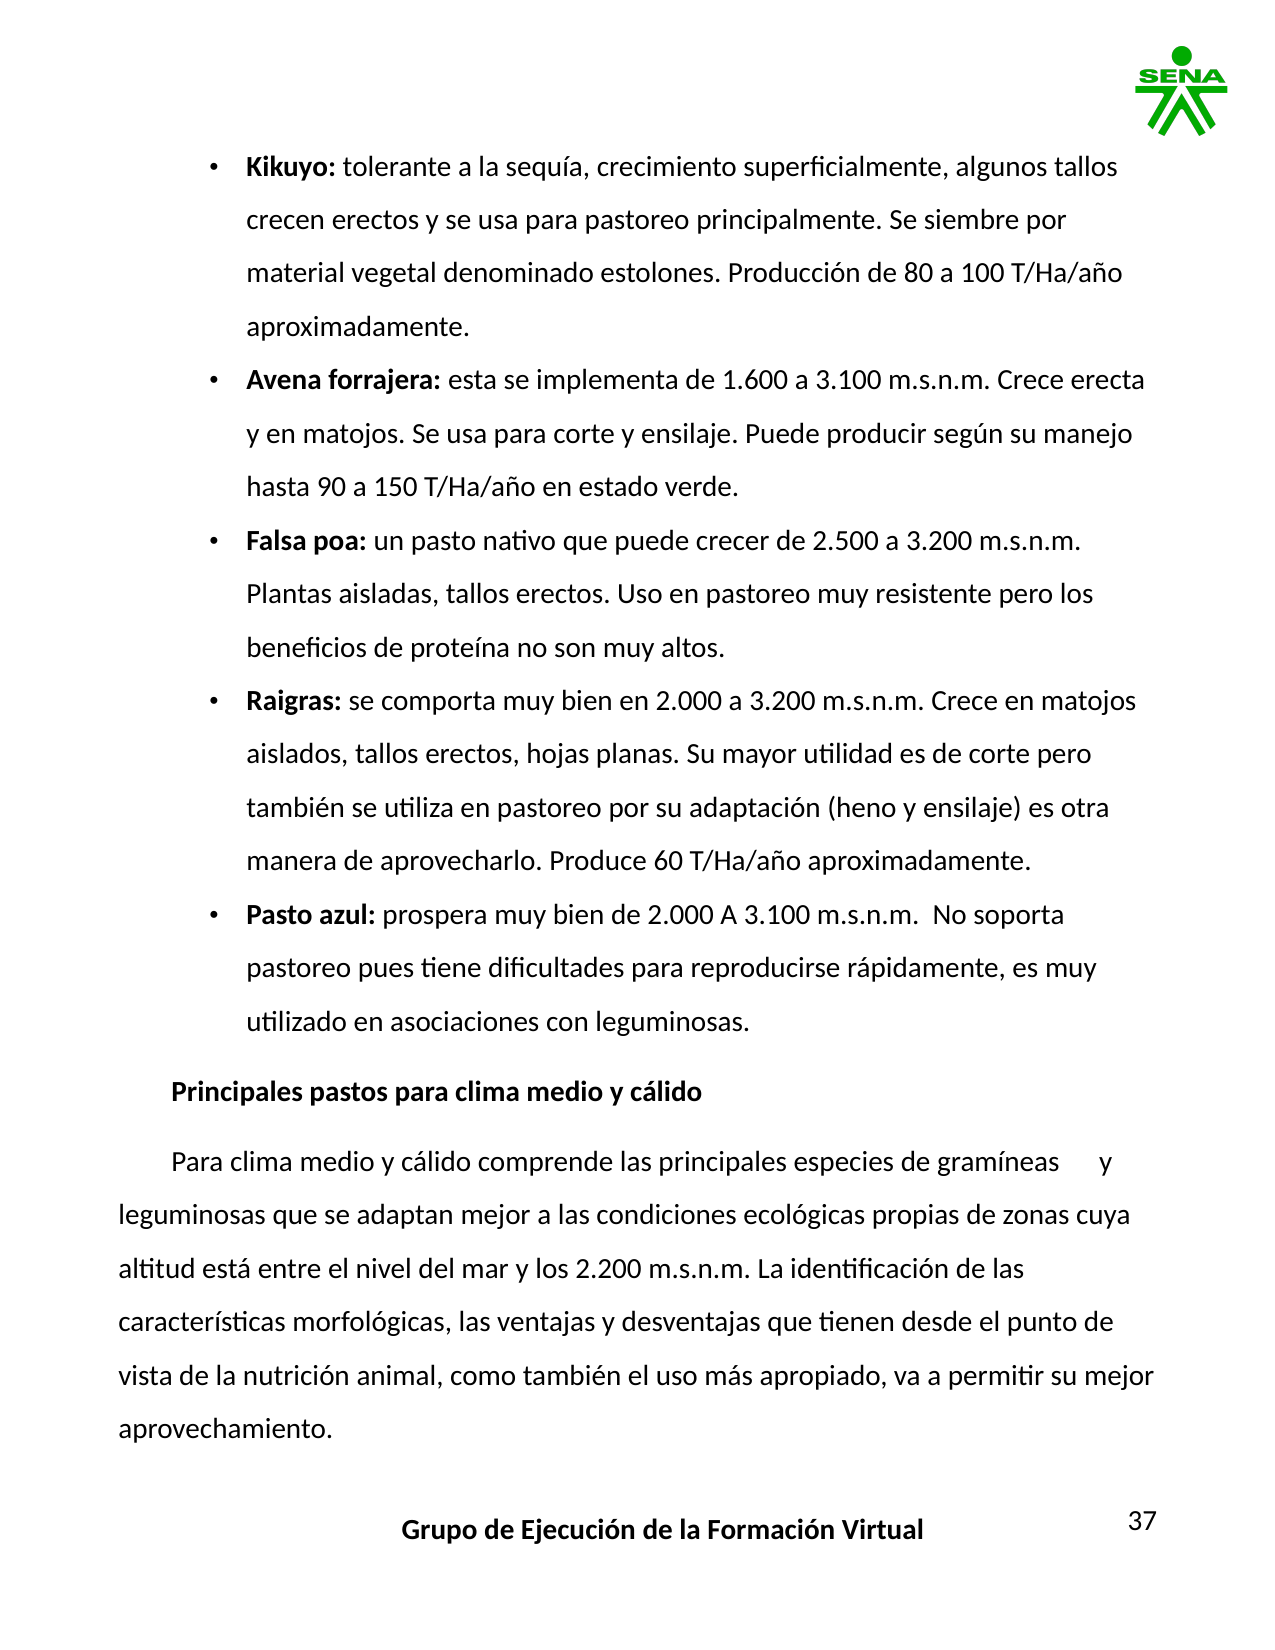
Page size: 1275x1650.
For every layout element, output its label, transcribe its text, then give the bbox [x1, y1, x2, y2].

list Falsa poa: un pasto nativo que puede crecer de 2.500 a 3.200 m.s.n.m. Plantas aisladas, tallos erectos. Uso en pastoreo muy resistente pero los beneficios de proteína no son muy altos. [209, 522, 1157, 664]
list Pasto azul: prospera muy bien de 2.000 A 3.100 m.s.n.m. No soporta pastoreo pues tiene dificultades para reproducirse rápidamente, es muy utilizado en asociaciones con leguminosas. [209, 896, 1157, 1038]
picture [1135, 46, 1228, 136]
list Raigras: se comporta muy bien en 2.000 a 3.200 m.s.n.m. Crece en matojos aislados, tallos erectos, hojas planas. Su mayor utilidad es de corte pero también se utiliza en pastoreo por su adaptación (heno y ensilaje) es otra manera de aprovecharlo. Produce 60 T/Ha/año aproximadamente. [209, 682, 1157, 878]
text Principales pastos para clima medio y cálido [118, 1073, 1157, 1108]
text Para clima medio y cálido comprende las principales especies de gramíneas y leguminosas que se adaptan mejor a las condiciones ecológicas propias de zonas cuya altitud está entre el nivel del mar y los 2.200 m.s.n.m. La identificación de las características morfológicas, las ventajas y desventajas que tienen desde el punto de vista de la nutrición animal, como también el uso más apropiado, va a permitir su mejor aprovechamiento. [118, 1143, 1157, 1446]
list Kikuyo: tolerante a la sequía, crecimiento superficialmente, algunos tallos crecen erectos y se usa para pastoreo principalmente. Se siembre por material vegetal denominado estolones. Producción de 80 a 100 T/Ha/año aproximadamente. [209, 148, 1157, 344]
list Avena forrajera: esta se implementa de 1.600 a 3.100 m.s.n.m. Crece erecta y en matojos. Se usa para corte y ensilaje. Puede producir según su manejo hasta 90 a 150 T/Ha/año en estado verde. [209, 361, 1157, 504]
